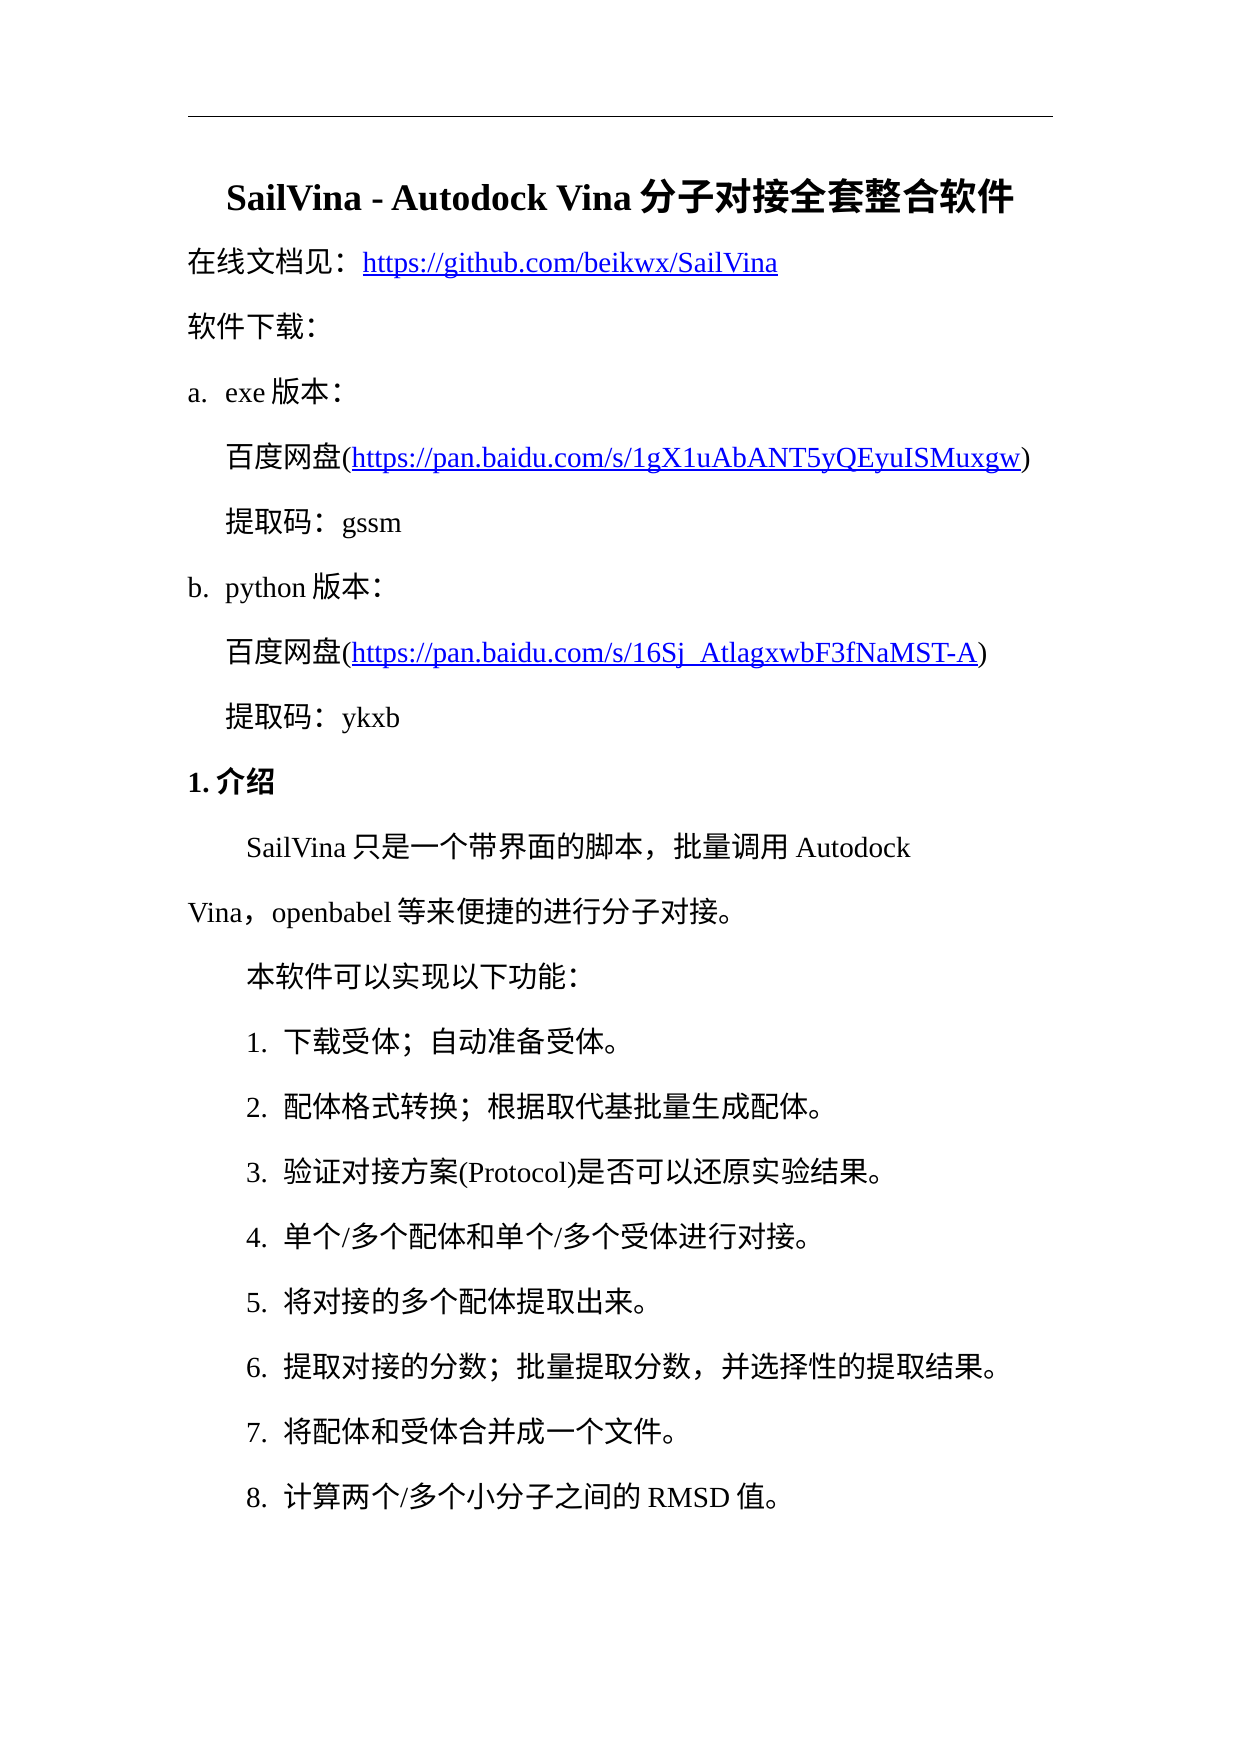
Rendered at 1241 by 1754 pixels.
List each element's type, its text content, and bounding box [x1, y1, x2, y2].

list 百度网盘(https://pan.baidu.com/s/1gX1uAbANT5yQEyuISMuxgw) [225, 422, 1053, 487]
list exe版本： [187, 357, 1053, 422]
list 单个/多个配体和单个/多个受体进行对接。 [246, 1202, 1053, 1267]
text SailVina只是一个带界面的脚本，批量调用Autodock Vina，openbabel等来便捷的进行分子对接。 [187, 812, 1053, 942]
text SailVina - Autodock Vina分子对接全套整合软件 [187, 162, 1053, 227]
list python版本： [187, 552, 1053, 617]
list 提取码：ykxb [225, 682, 1053, 747]
text 本软件可以实现以下功能： [187, 942, 1053, 1007]
list 提取对接的分数；批量提取分数，并选择性的提取结果。 [246, 1332, 1053, 1397]
list 将对接的多个配体提取出来。 [246, 1267, 1053, 1332]
list 提取码：gssm [225, 487, 1053, 552]
text 1. 介绍 [187, 747, 1053, 812]
list 百度网盘(https://pan.baidu.com/s/16Sj_AtlagxwbF3fNaMST-A) [225, 617, 1053, 682]
text 在线文档见：https://github.com/beikwx/SailVina [187, 227, 1053, 292]
list 配体格式转换；根据取代基批量生成配体。 [246, 1072, 1053, 1137]
list 计算两个/多个小分子之间的RMSD值。 [246, 1462, 1053, 1527]
list 下载受体；自动准备受体。 [246, 1007, 1053, 1072]
list 验证对接方案(Protocol)是否可以还原实验结果。 [246, 1137, 1053, 1202]
list 将配体和受体合并成一个文件。 [246, 1397, 1053, 1462]
text 软件下载： [187, 292, 1053, 357]
